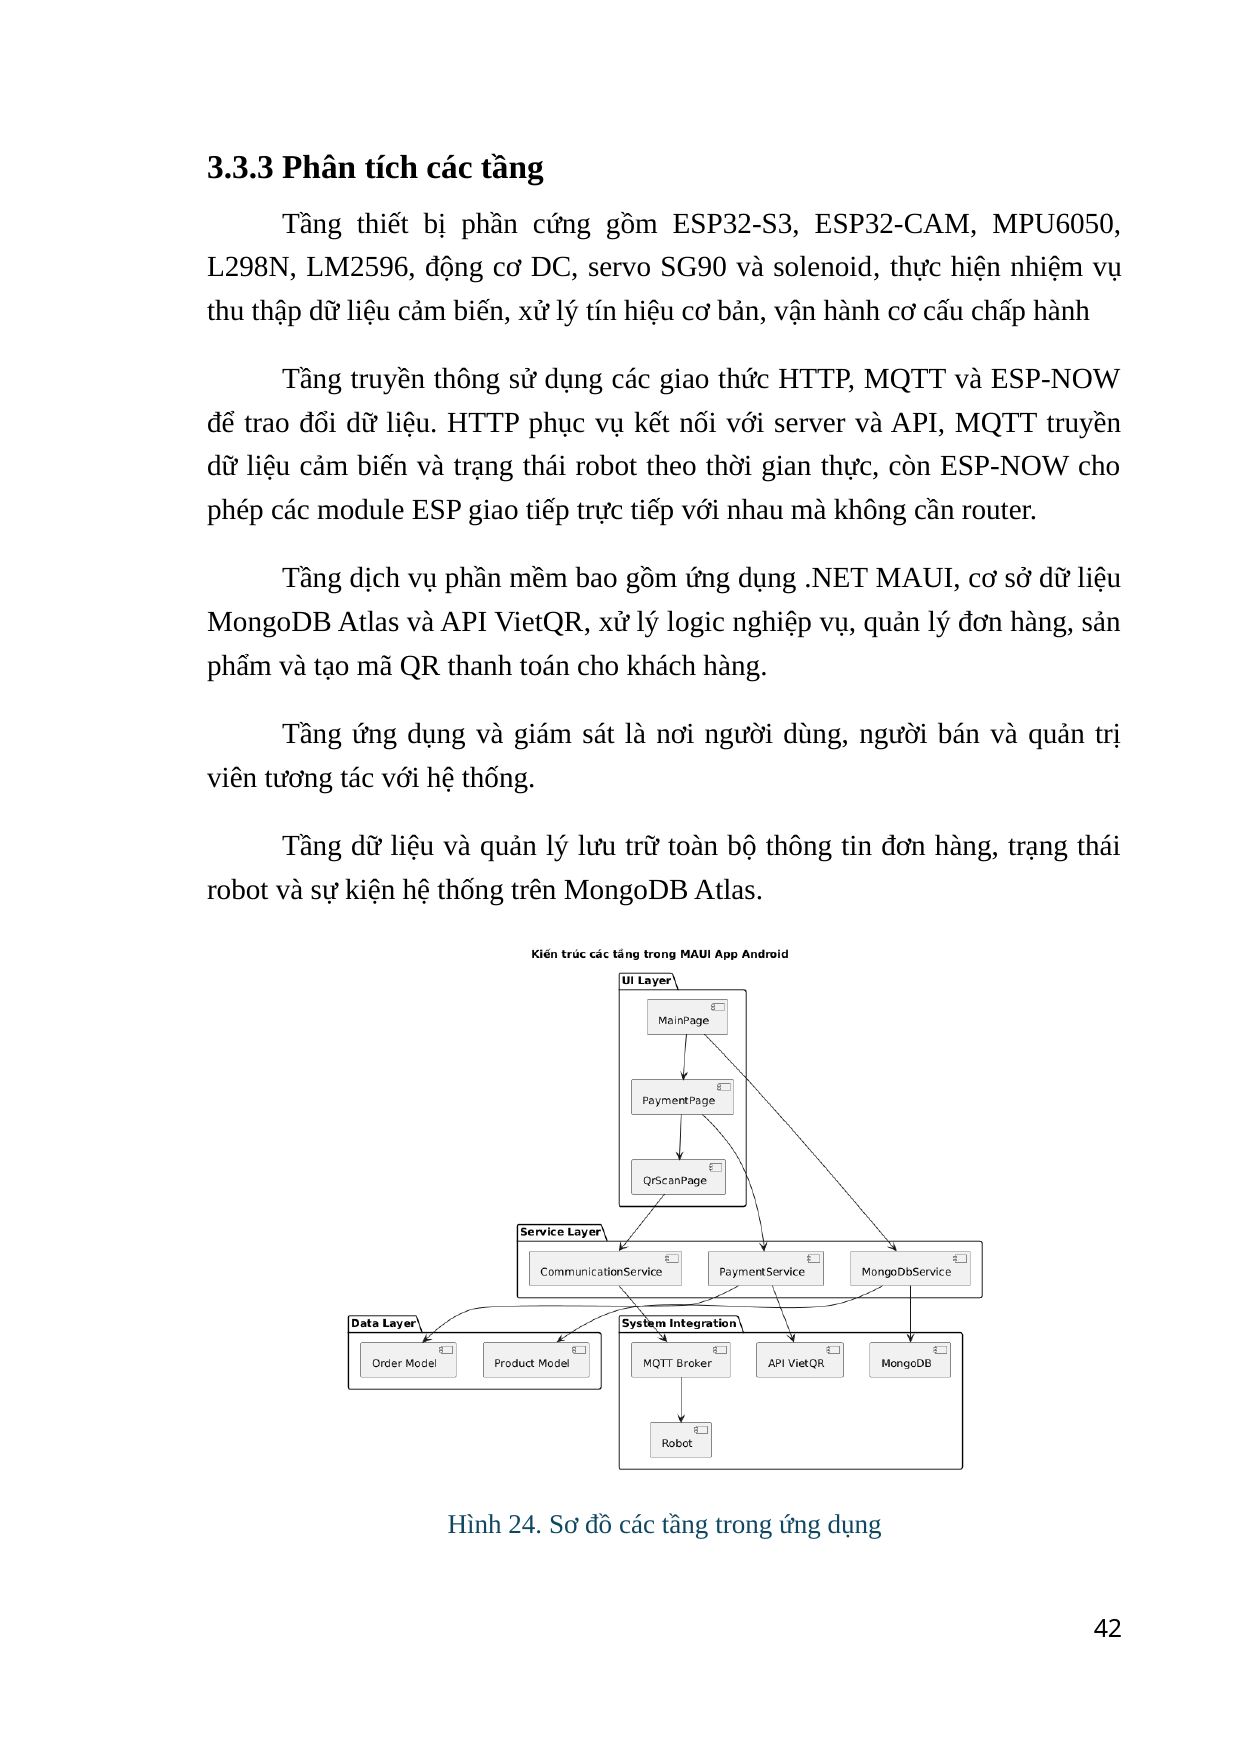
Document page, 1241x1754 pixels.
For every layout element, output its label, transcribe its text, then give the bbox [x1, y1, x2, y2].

text Tầng dữ liệu và quản lý lưu trữ toàn bộ thông tin đơn hàng, trạng thái robot và sự kiện hệ thống trên MongoDB Atlas. [207, 828, 1122, 905]
picture [343, 940, 986, 1473]
text Tầng dịch vụ phần mềm bao gồm ứng dụng .NET MAUI, cơ sở dữ liệu MongoDB Atlas và API VietQR, xử lý logic nghiệp vụ, quản lý đơn hàng, sản phẩm và tạo mã QR thanh toán cho khách hàng. [207, 561, 1122, 681]
subtitle Hình 24. Sơ đồ các tầng trong ứng dụng [207, 1508, 1122, 1539]
text Tầng ứng dụng và giám sát là nơi người dùng, người bán và quản trị viên tương tác với hệ thống. [207, 716, 1122, 793]
text Tầng truyền thông sử dụng các giao thức HTTP, MQTT và ESP-NOW để trao đổi dữ liệu. HTTP phục vụ kết nối với server và API, MQTT truyền dữ liệu cảm biến và trạng thái robot theo thời gian thực, còn ESP-NOW cho phép các module ESP giao tiếp trực tiếp với nhau mà không cần router. [207, 361, 1122, 526]
text Tầng thiết bị phần cứng gồm ESP32-S3, ESP32-CAM, MPU6050, L298N, LM2596, động cơ DC, servo SG90 và solenoid, thực hiện nhiệm vụ thu thập dữ liệu cảm biến, xử lý tín hiệu cơ bản, vận hành cơ cấu chấp hành [207, 206, 1122, 326]
subtitle 3.3.3 Phân tích các tầng [207, 148, 1122, 186]
